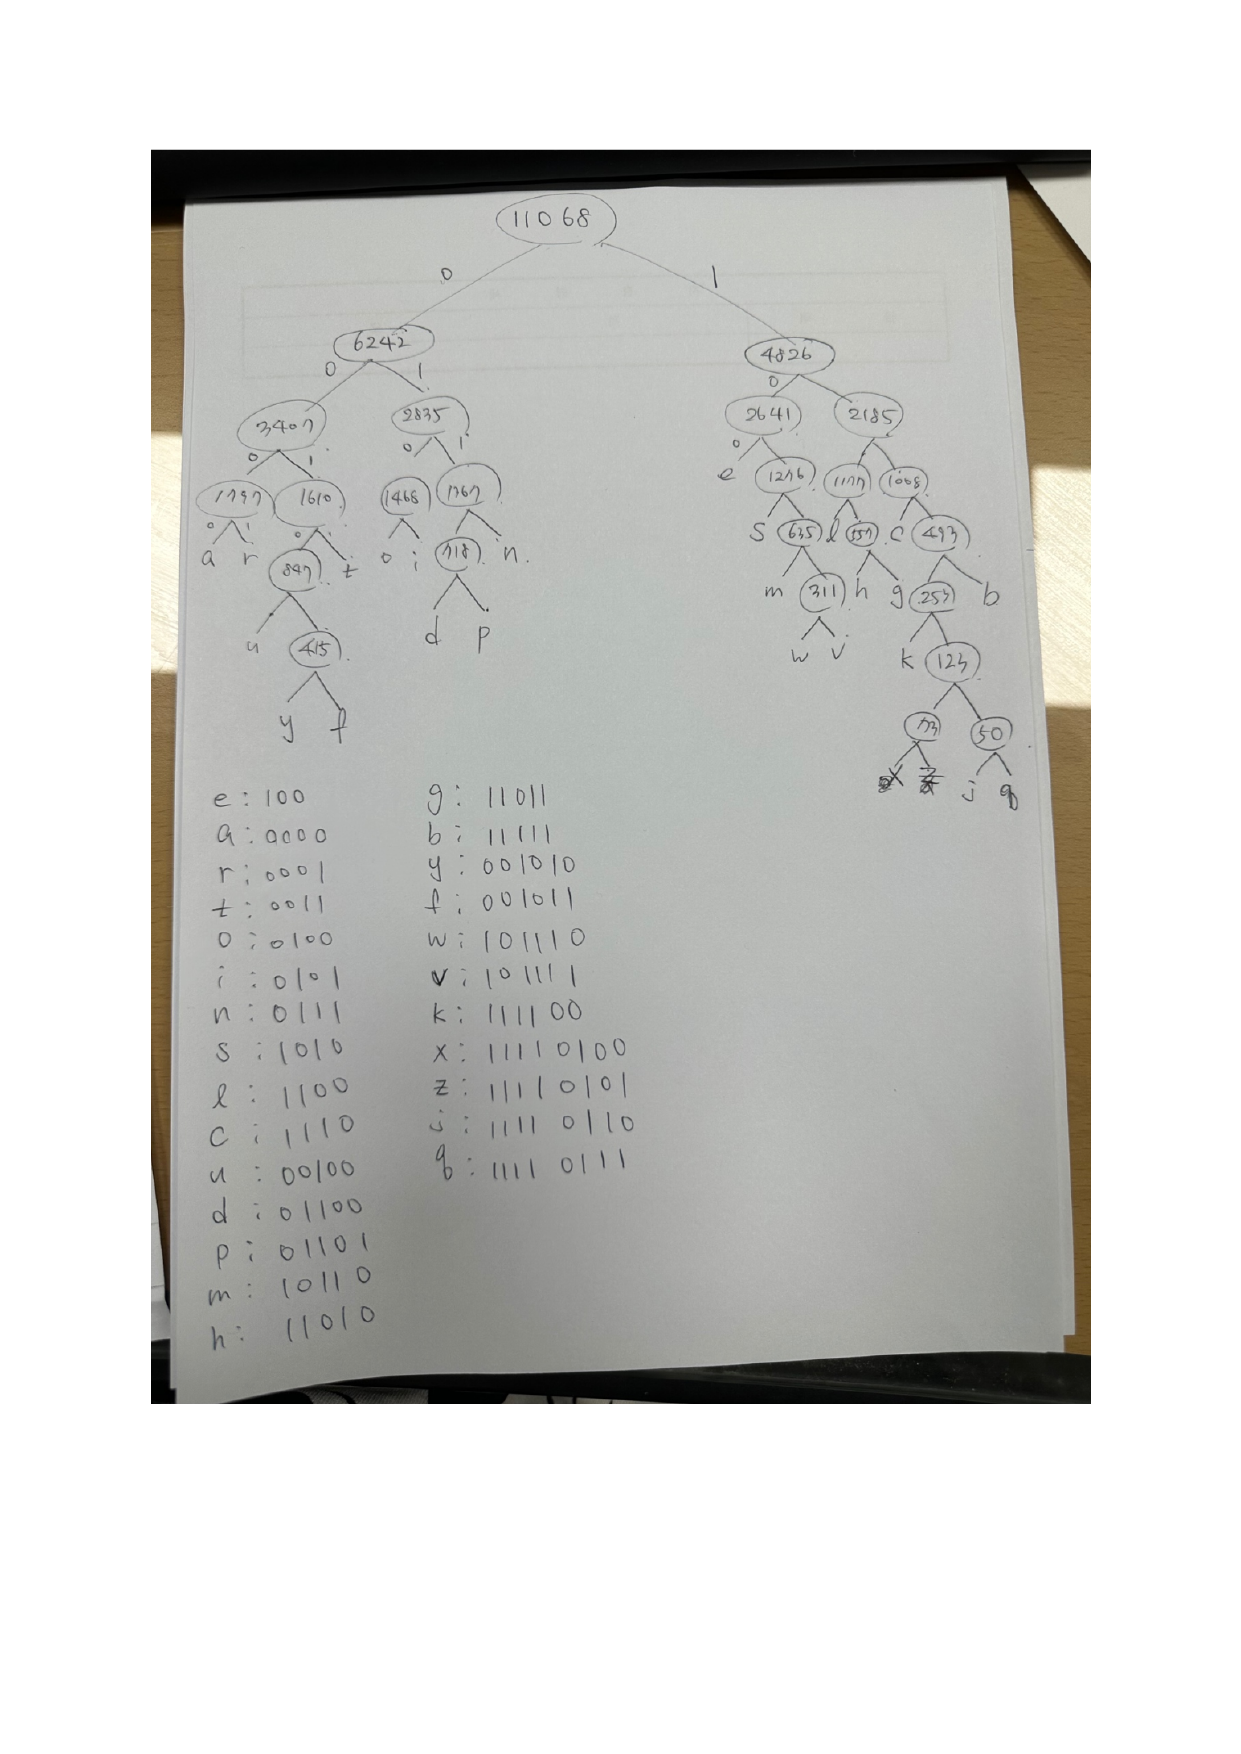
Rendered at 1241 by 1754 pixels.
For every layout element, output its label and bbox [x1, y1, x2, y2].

picture [152, 151, 1091, 1403]
